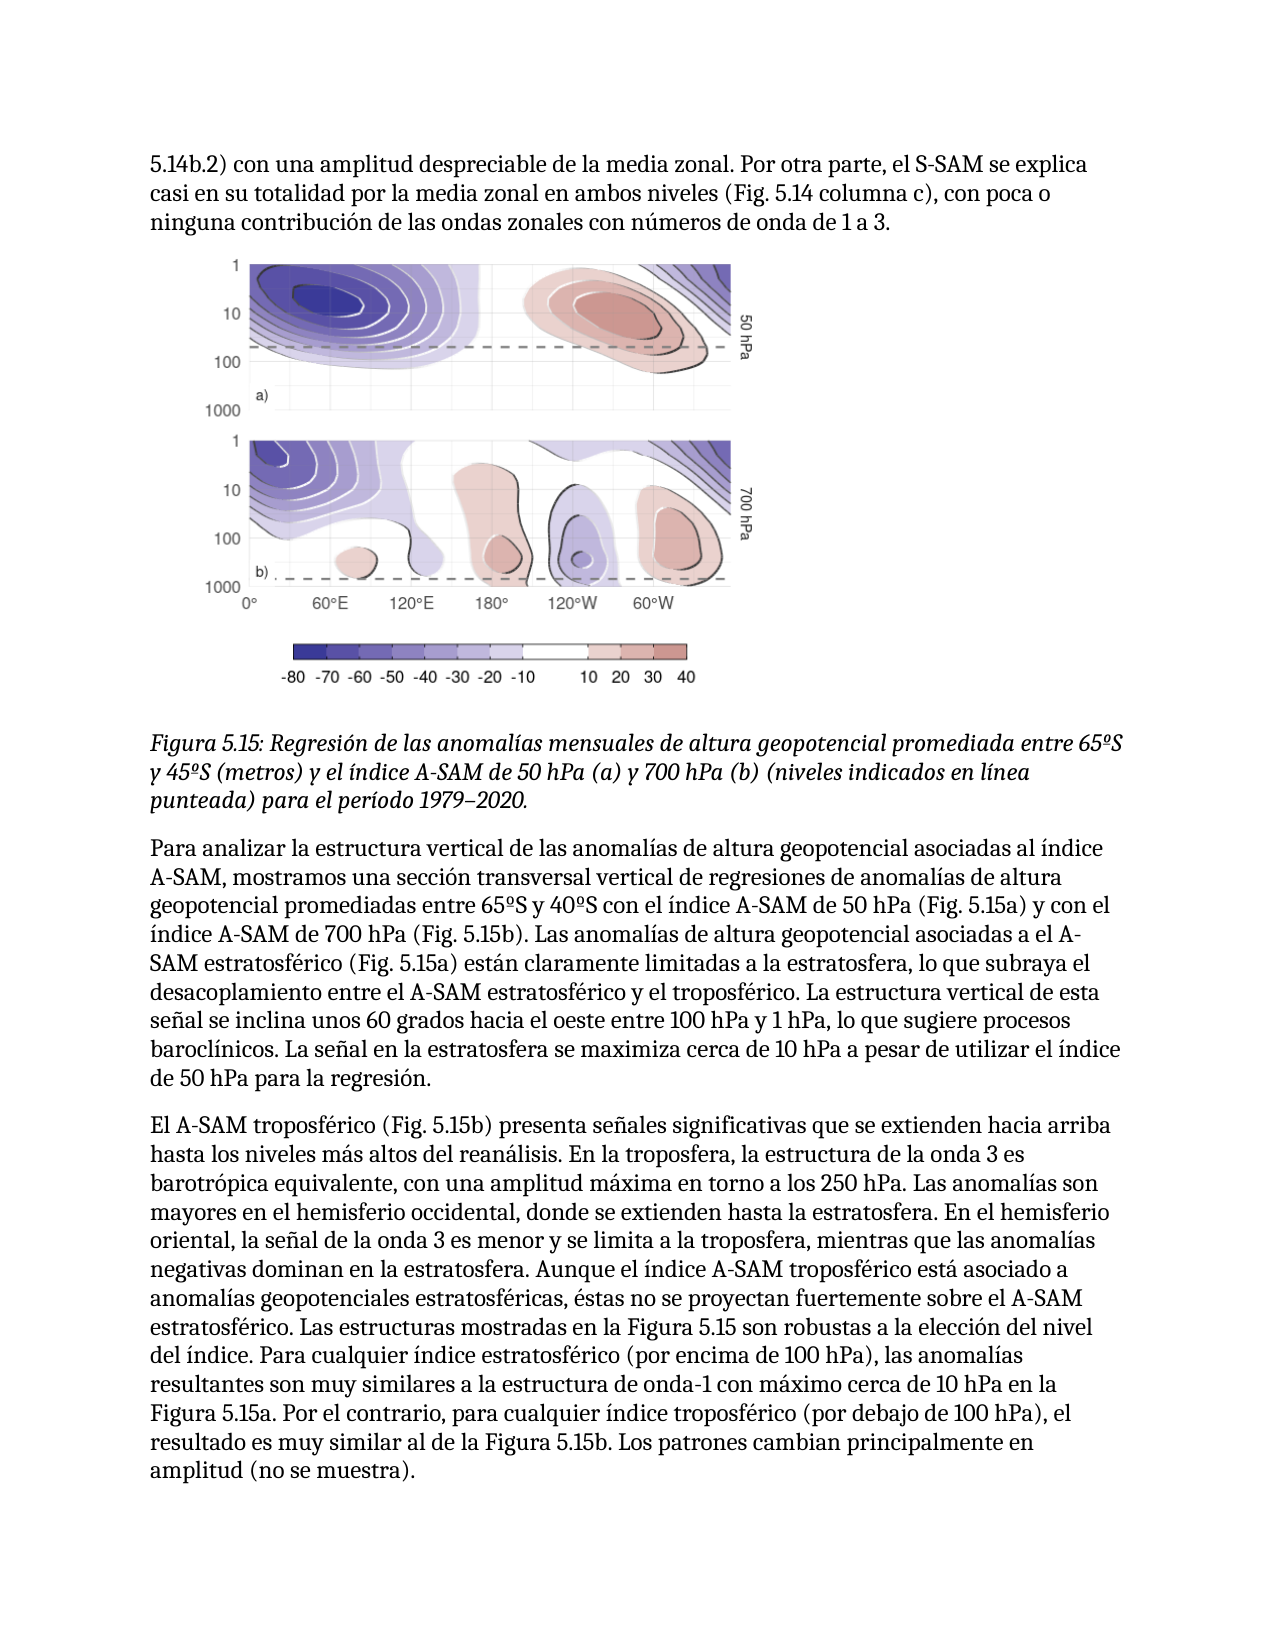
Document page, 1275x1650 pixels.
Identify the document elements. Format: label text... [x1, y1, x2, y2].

picture [168, 255, 773, 708]
text Figura 5.15: Regresión de las anomalías mensuales de altura geopotencial promediada entre 65ºS y 45ºS (metros) y el índice A-SAM de 50 hPa (a) y 700 hPa (b) (niveles indicados en línea punteada) para el período 1979–2020. [150, 729, 1125, 815]
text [150, 150, 1125, 236]
text El A-SAM troposférico (Fig. 5.15b) presenta señales significativas que se extienden hacia arriba hasta los niveles más altos del reanálisis. En la troposfera, la estructura de la onda 3 es barotrópica equivalente, con una amplitud máxima en torno a los 250 hPa. Las anomalías son mayores en el hemisferio occidental, donde se extienden hasta la estratosfera. En el hemisferio oriental, la señal de la onda 3 es menor y se limita a la troposfera, mientras que las anomalías negativas dominan en la estratosfera. Aunque el índice A-SAM troposférico está asociado a anomalías geopotenciales estratosféricas, éstas no se proyectan fuertemente sobre el A-SAM estratosférico. Las estructuras mostradas en la Figura 5.15 son robustas a la elección del nivel del índice. Para cualquier índice estratosférico (por encima de 100 hPa), las anomalías resultantes son muy similares a la estructura de onda-1 con máximo cerca de 10 hPa en la Figura 5.15a. Por el contrario, para cualquier índice troposférico (por debajo de 100 hPa), el resultado es muy similar al de la Figura 5.15b. Los patrones cambian principalmente en amplitud (no se muestra). [150, 1111, 1125, 1485]
text Para analizar la estructura vertical de las anomalías de altura geopotencial asociadas al índice A-SAM, mostramos una sección transversal vertical de regresiones de anomalías de altura geopotencial promediadas entre 65ºS y 40ºS con el índice A-SAM de 50 hPa (Fig. 5.15a) y con el índice A-SAM de 700 hPa (Fig. 5.15b). Las anomalías de altura geopotencial asociadas a el A-SAM estratosférico (Fig. 5.15a) están claramente limitadas a la estratosfera, lo que subraya el desacoplamiento entre el A-SAM estratosférico y el troposférico. La estructura vertical de esta señal se inclina unos 60 grados hacia el oeste entre 100 hPa y 1 hPa, lo que sugiere procesos baroclínicos. La señal en la estratosfera se maximiza cerca de 10 hPa a pesar de utilizar el índice de 50 hPa para la regresión. [150, 834, 1125, 1093]
